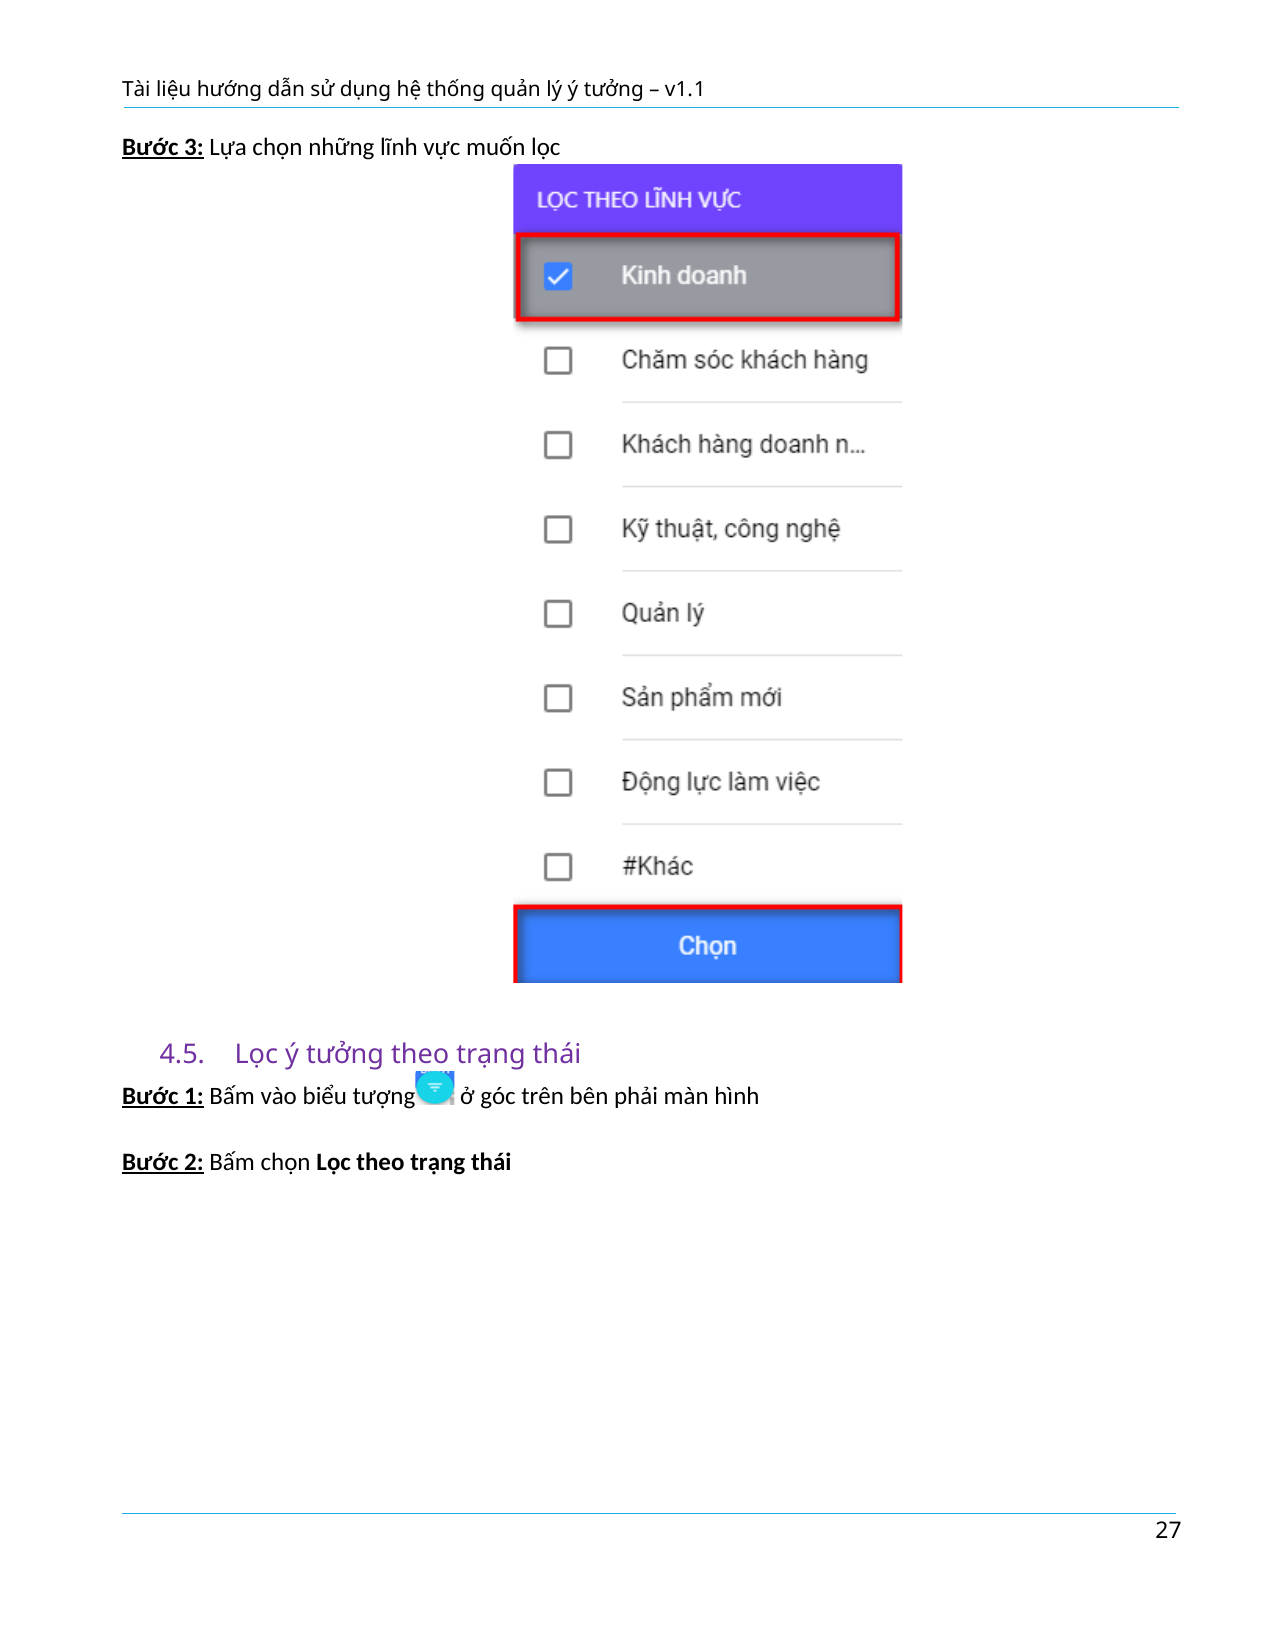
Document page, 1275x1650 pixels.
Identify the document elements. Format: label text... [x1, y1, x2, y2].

picture [415, 1071, 455, 1105]
list Bước 1: Bấm vào biểu tượng ở góc trên bên phải màn hình [122, 1072, 1181, 1111]
picture [513, 164, 903, 983]
list Bước 2: Bấm chọn Lọc theo trạng thái [122, 1146, 1181, 1177]
list Bước 3: Lựa chọn những lĩnh vực muốn lọc [122, 131, 1181, 162]
subtitle Lọc ý tưởng theo trạng thái [159, 1035, 1181, 1072]
